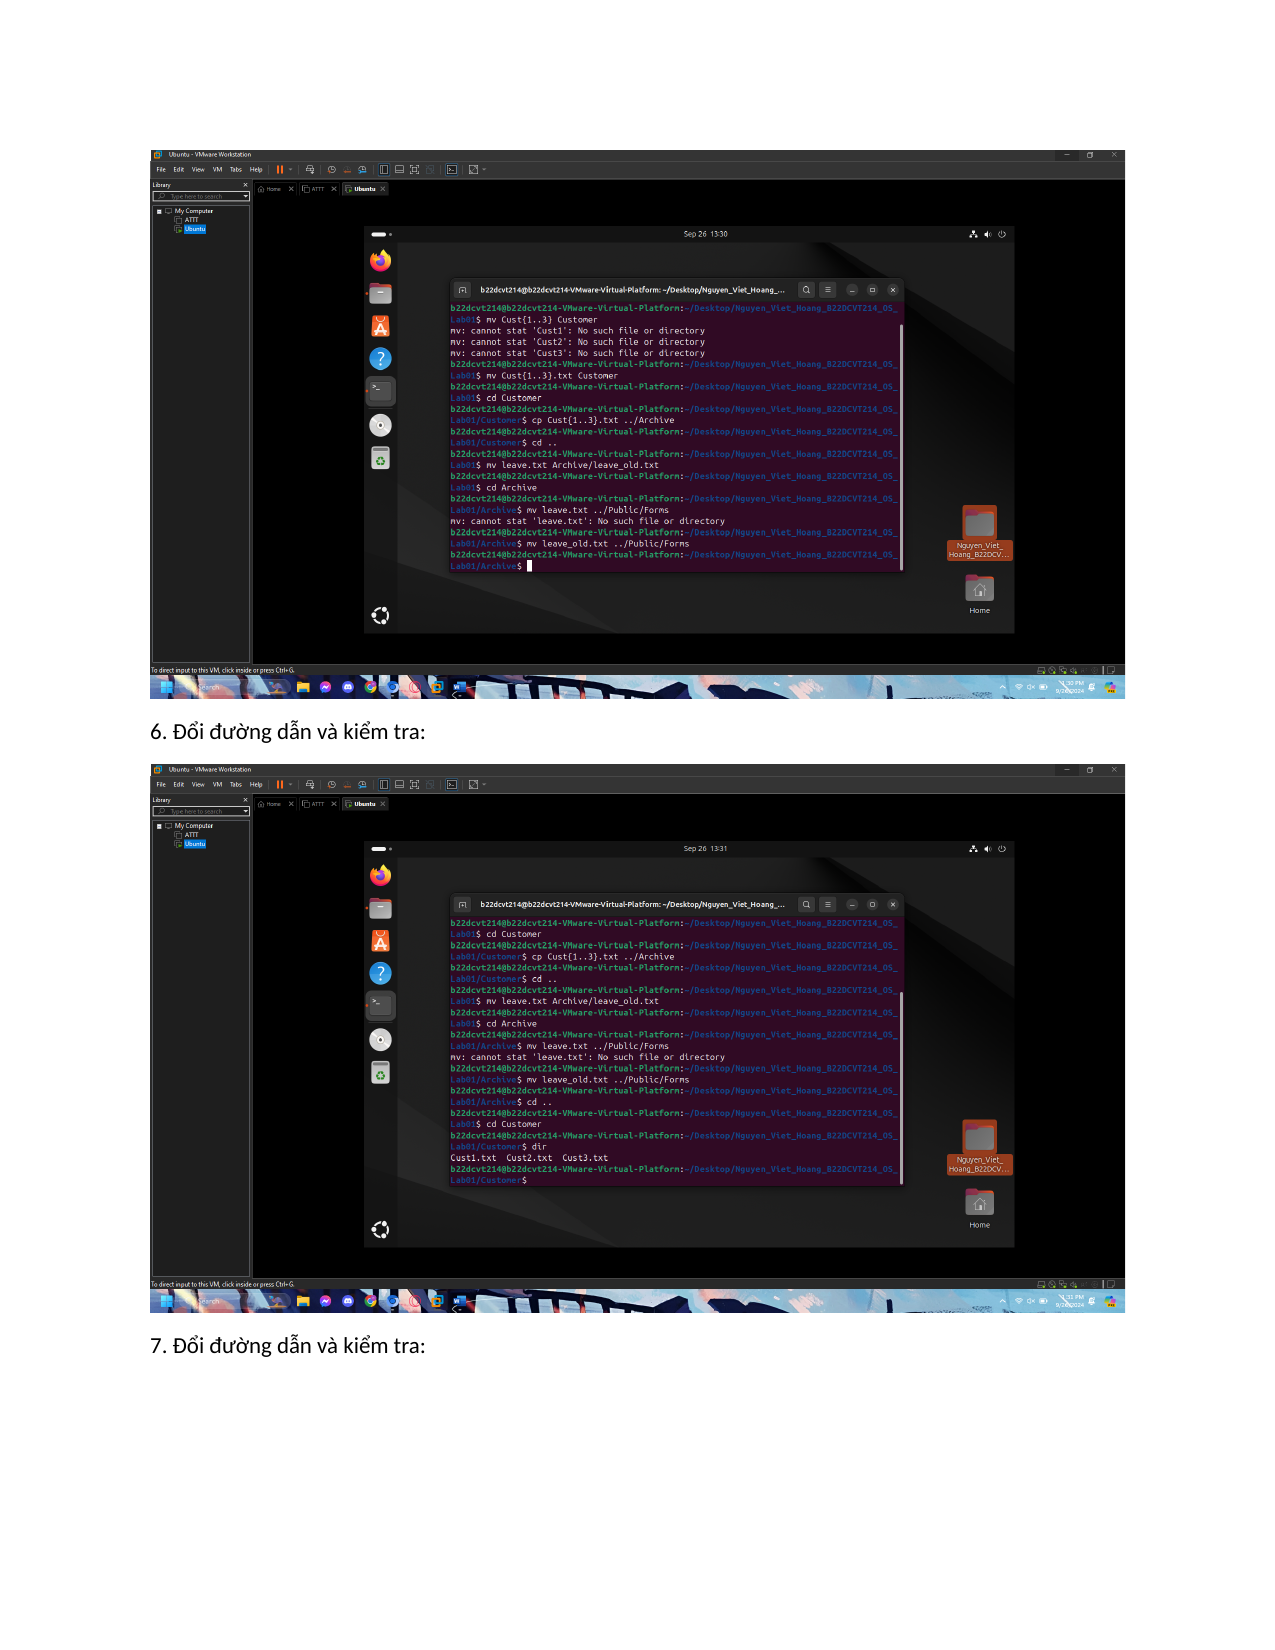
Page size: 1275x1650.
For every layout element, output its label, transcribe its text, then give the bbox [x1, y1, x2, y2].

text 7. Đổi đường dẫn và kiểm tra: [150, 1331, 1125, 1359]
picture [150, 150, 1125, 699]
picture [150, 764, 1125, 1313]
text 6. Đổi đường dẫn và kiểm tra: [150, 717, 1125, 745]
